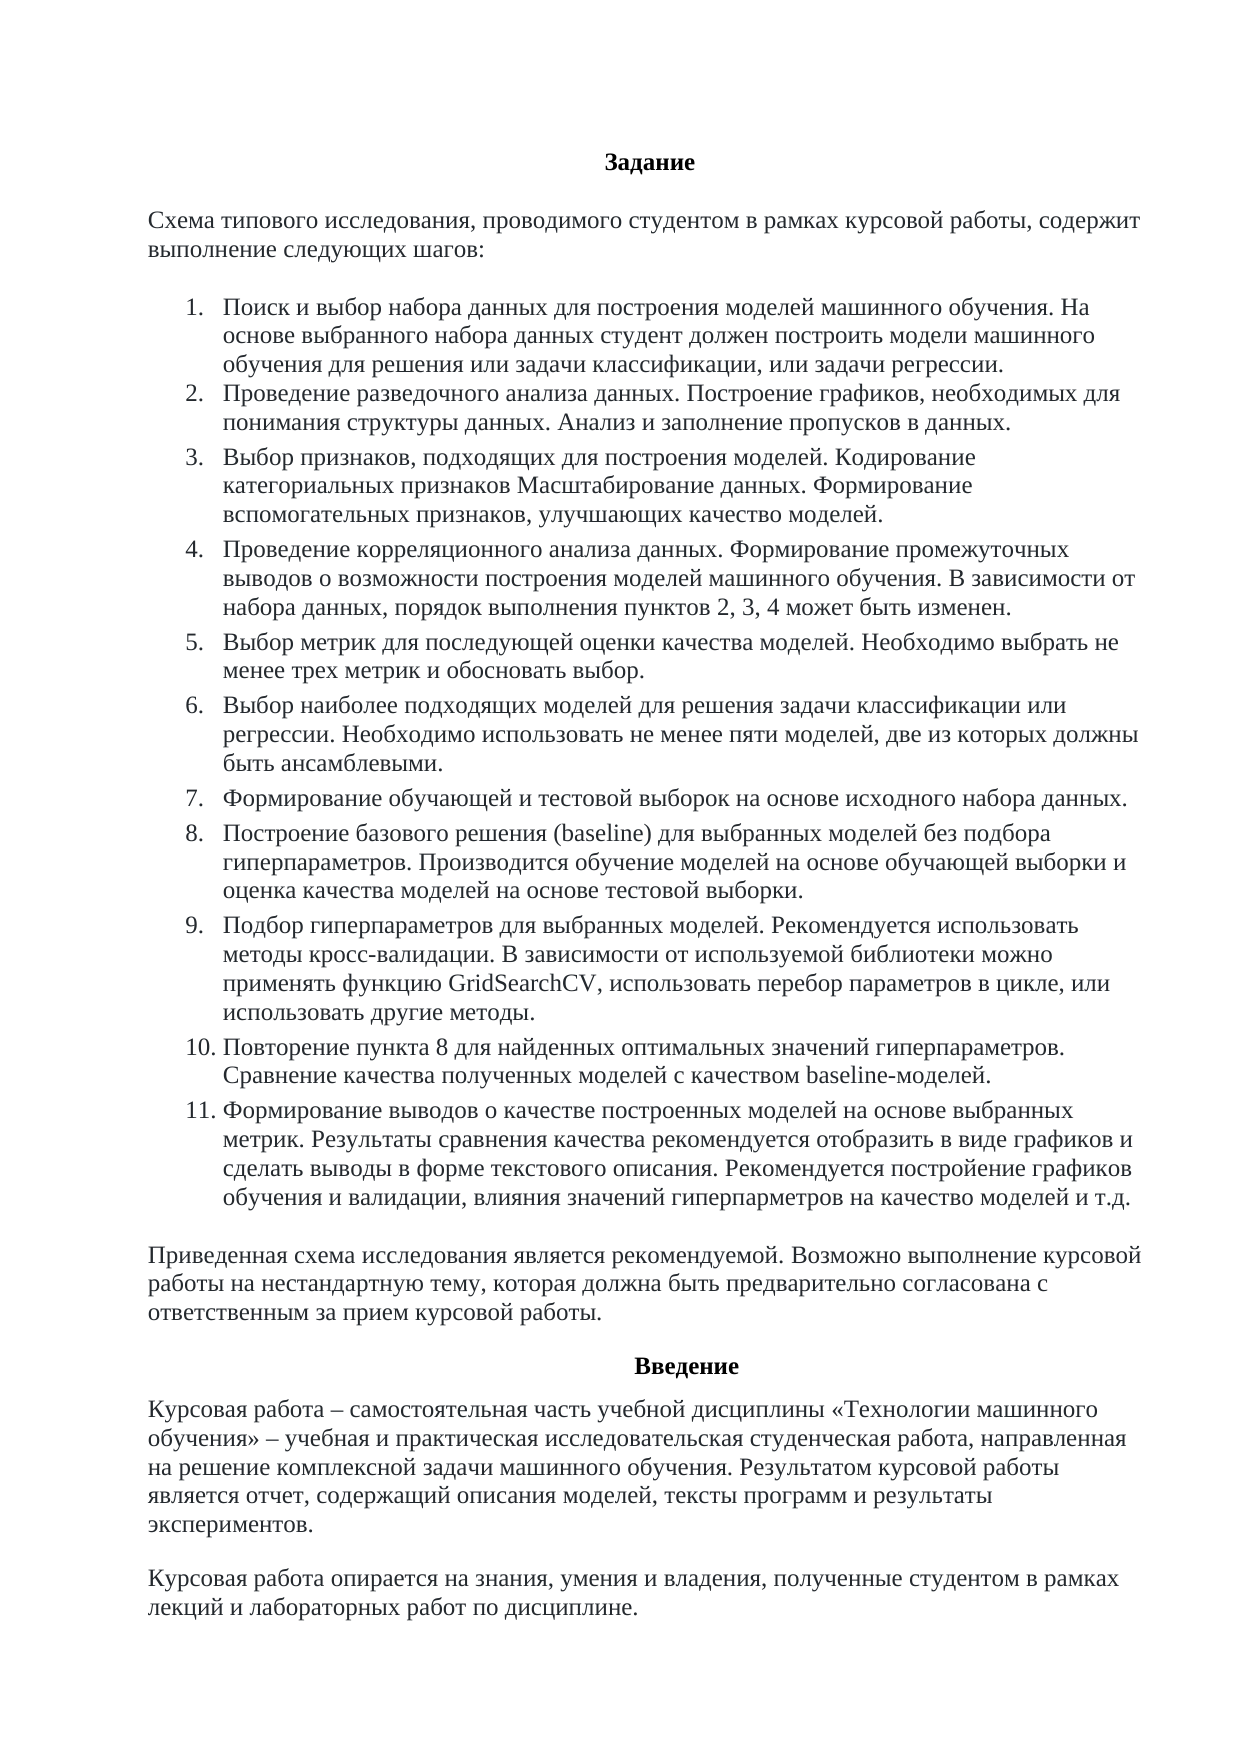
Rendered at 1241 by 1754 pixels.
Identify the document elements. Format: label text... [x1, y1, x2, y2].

list Проведение корреляционного анализа данных. Формирование промежуточных выводов о возможности построения моделей машинного обучения. В зависимости от набора данных, порядок выполнения пунктов 2, 3, 4 может быть изменен. [185, 534, 1152, 621]
list Формирование выводов о качестве построенных моделей на основе выбранных метрик. Результаты сравнения качества рекомендуется отобразить в виде графиков и сделать выводы в форме текстового описания. Рекомендуется постройение графиков обучения и валидации, влияния значений гиперпарметров на качество моделей и т.д. [185, 1096, 1152, 1211]
list Подбор гиперпараметров для выбранных моделей. Рекомендуется использовать методы кросс-валидации. В зависимости от используемой библиотеки можно применять функцию GridSearchCV, использовать перебор параметров в цикле, или использовать другие методы. [185, 911, 1152, 1026]
text Схема типового исследования, проводимого студентом в рамках курсовой работы, содержит выполнение следующих шагов: [148, 205, 1152, 263]
list Проведение разведочного анализа данных. Построение графиков, необходимых для понимания структуры данных. Анализ и заполнение пропусков в данных. [185, 378, 1152, 436]
list Поиск и выбор набора данных для построения моделей машинного обучения. На основе выбранного набора данных студент должен построить модели машинного обучения для решения или задачи классификации, или задачи регрессии. [185, 292, 1152, 378]
list Формирование обучающей и тестовой выборок на основе исходного набора данных. [185, 783, 1152, 812]
text Курсовая работа – самостоятельная часть учебной дисциплины «Технологии машинного обучения» – учебная и практическая исследовательская студенческая работа, направленная на решение комплексной задачи машинного обучения. Результатом курсовой работы является отчет, содержащий описания моделей, тексты программ и результаты экспериментов. [148, 1394, 1152, 1538]
list Выбор признаков, подходящих для построения моделей. Кодирование категориальных признаков Масштабирование данных. Формирование вспомогательных признаков, улучшающих качество моделей. [185, 442, 1152, 528]
list Построение базового решения (baseline) для выбранных моделей без подбора гиперпараметров. Производится обучение моделей на основе обучающей выборки и оценка качества моделей на основе тестовой выборки. [185, 818, 1152, 904]
text Приведенная схема исследования является рекомендуемой. Возможно выполнение курсовой работы на нестандартную тему, которая должна быть предварительно согласована с ответственным за прием курсовой работы. [148, 1240, 1152, 1326]
subtitle Задание [148, 147, 1152, 176]
text Курсовая работа опирается на знания, умения и владения, полученные студентом в рамках лекций и лабораторных работ по дисциплине. [148, 1563, 1152, 1620]
list Повторение пункта 8 для найденных оптимальных значений гиперпараметров. Сравнение качества полученных моделей с качеством baseline-моделей. [185, 1032, 1152, 1089]
text Введение [221, 1351, 1152, 1380]
list Выбор метрик для последующей оценки качества моделей. Необходимо выбрать не менее трех метрик и обосновать выбор. [185, 627, 1152, 684]
list Выбор наиболее подходящих моделей для решения задачи классификации или регрессии. Необходимо использовать не менее пяти моделей, две из которых должны быть ансамблевыми. [185, 691, 1152, 777]
